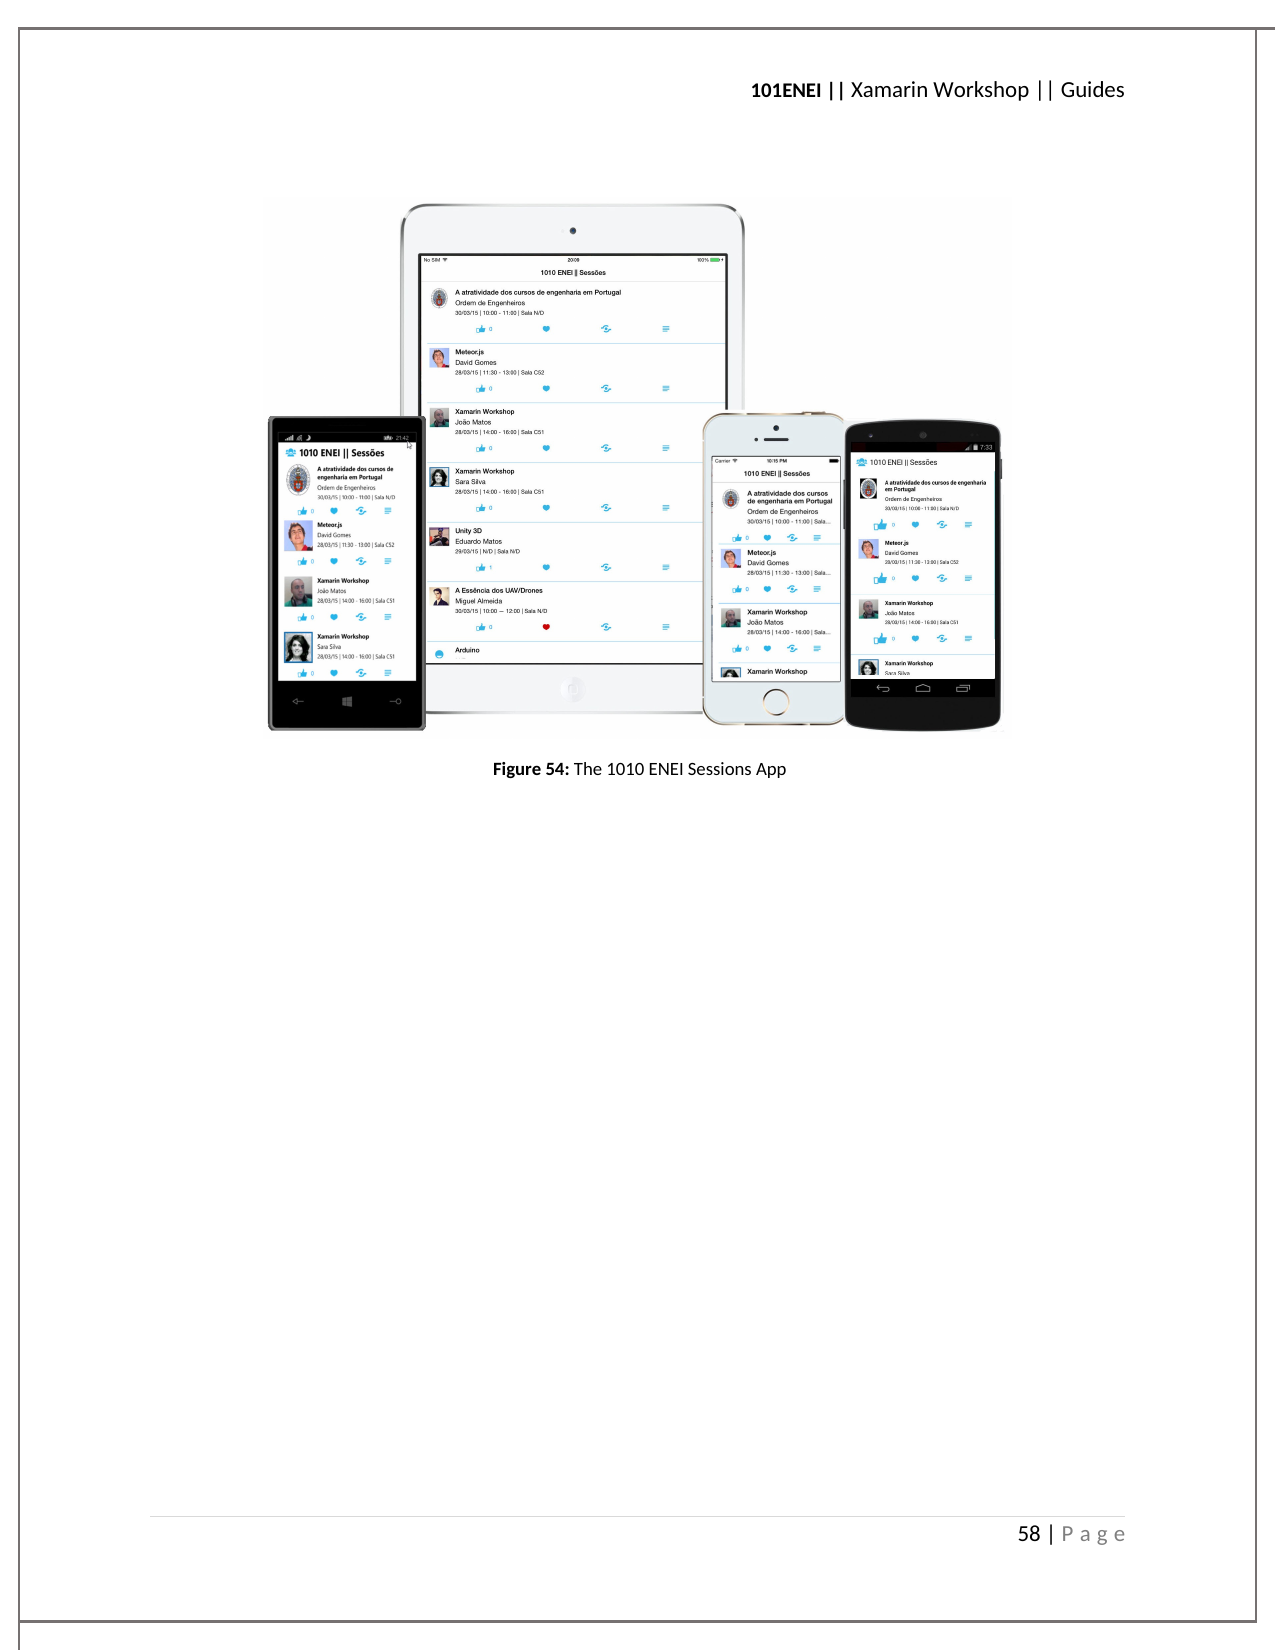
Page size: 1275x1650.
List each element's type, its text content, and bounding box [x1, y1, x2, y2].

picture [262, 197, 1013, 739]
text Figure 54: The 1010 ENEI Sessions App [150, 757, 1125, 780]
